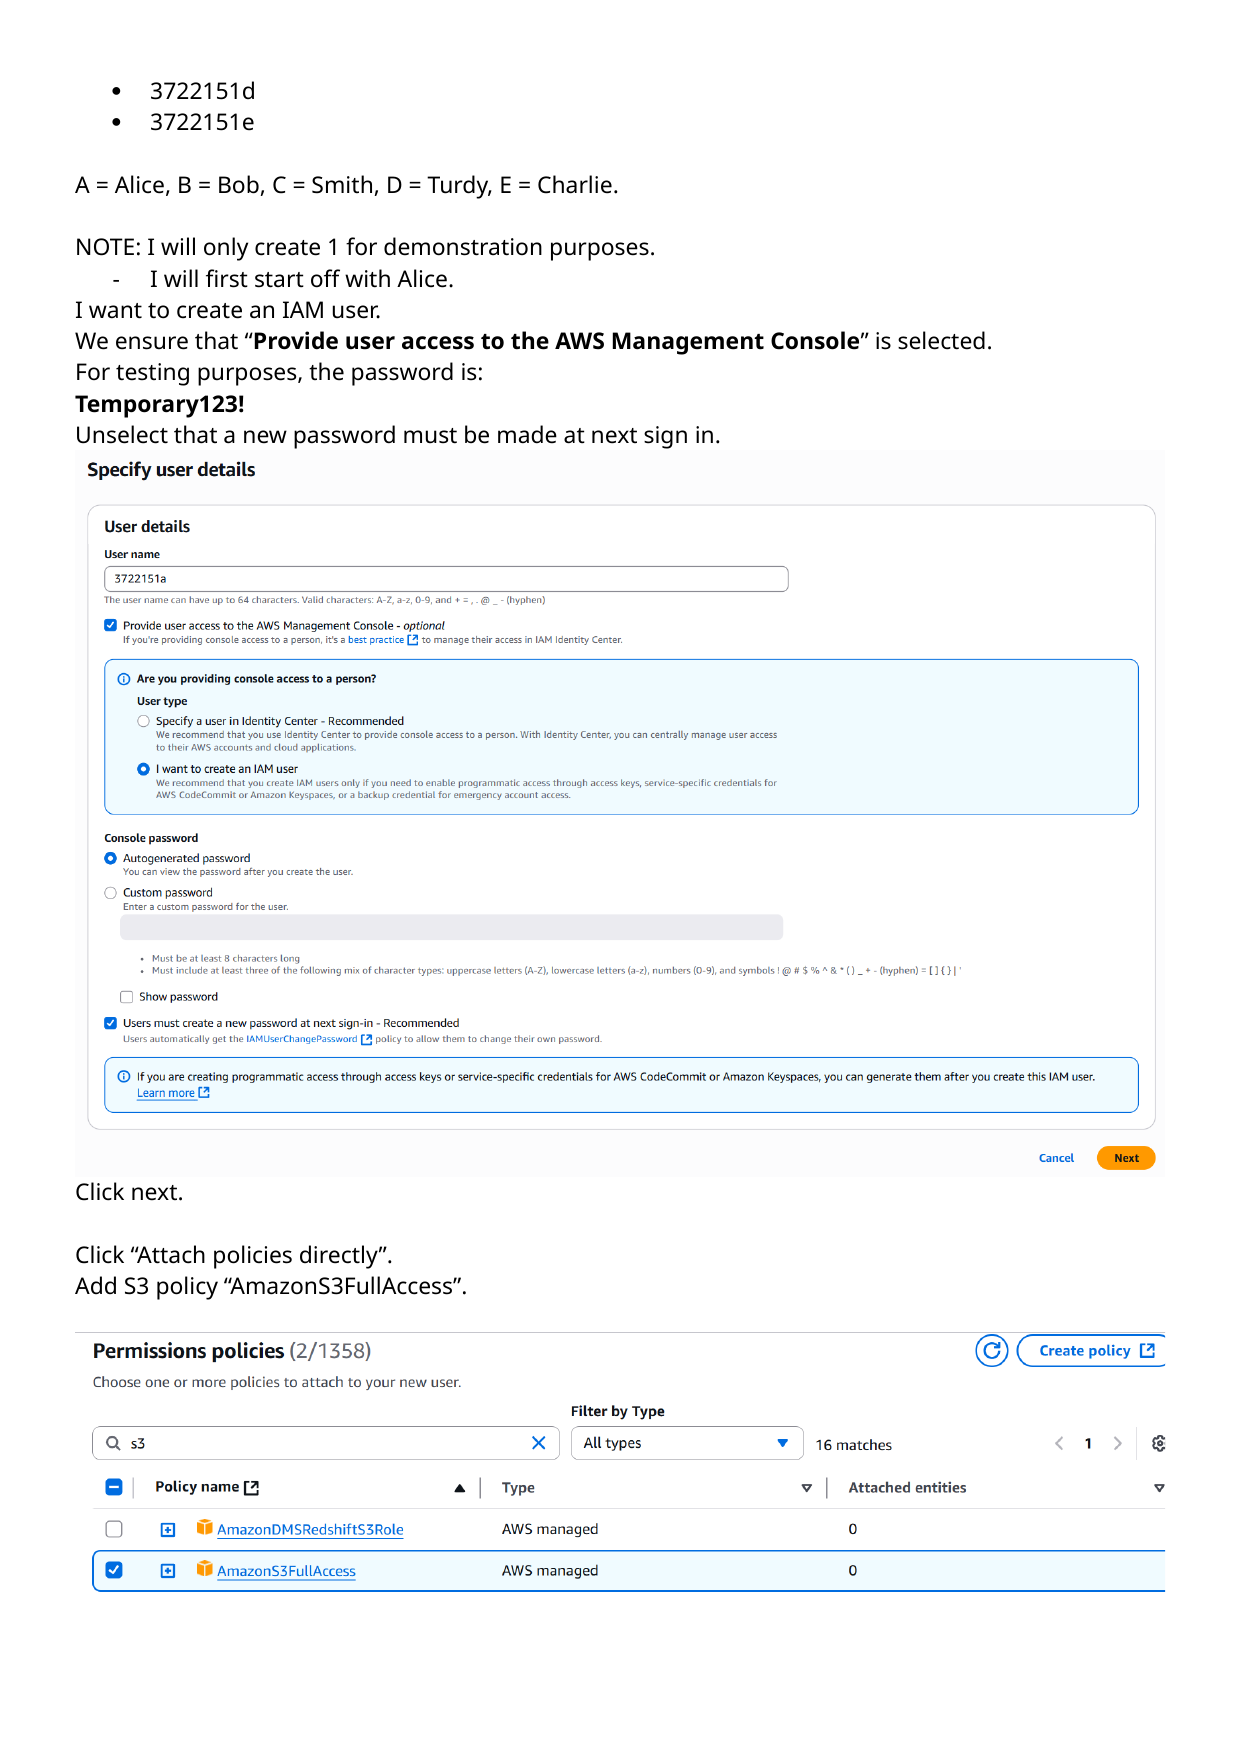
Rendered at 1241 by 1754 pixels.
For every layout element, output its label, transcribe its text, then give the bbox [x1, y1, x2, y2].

text We ensure that “Provide user access to the AWS Management Console” is selected. [75, 325, 1165, 356]
text Unselect that a new password must be made at next sign in. [75, 419, 1165, 450]
text Add S3 policy “AmazonS3FullAccess”. [75, 1270, 1165, 1301]
picture [75, 1332, 1166, 1599]
text I want to create an IAM user. [75, 294, 1165, 325]
text Click “Attach policies directly”. [75, 1239, 1165, 1270]
list 3722151e [112, 106, 1165, 137]
text A = Alice, B = Bob, C = Smith, D = Turdy, E = Charlie. [75, 169, 1165, 200]
picture [75, 450, 1166, 1177]
text Temporary123! [75, 387, 1165, 419]
text For testing purposes, the password is: [75, 356, 1165, 387]
text Click next. [75, 1177, 1165, 1207]
list 3722151d [112, 75, 1165, 106]
text NOTE: I will only create 1 for demonstration purposes. [75, 231, 1165, 262]
list I will first start off with Alice. [112, 262, 1165, 294]
